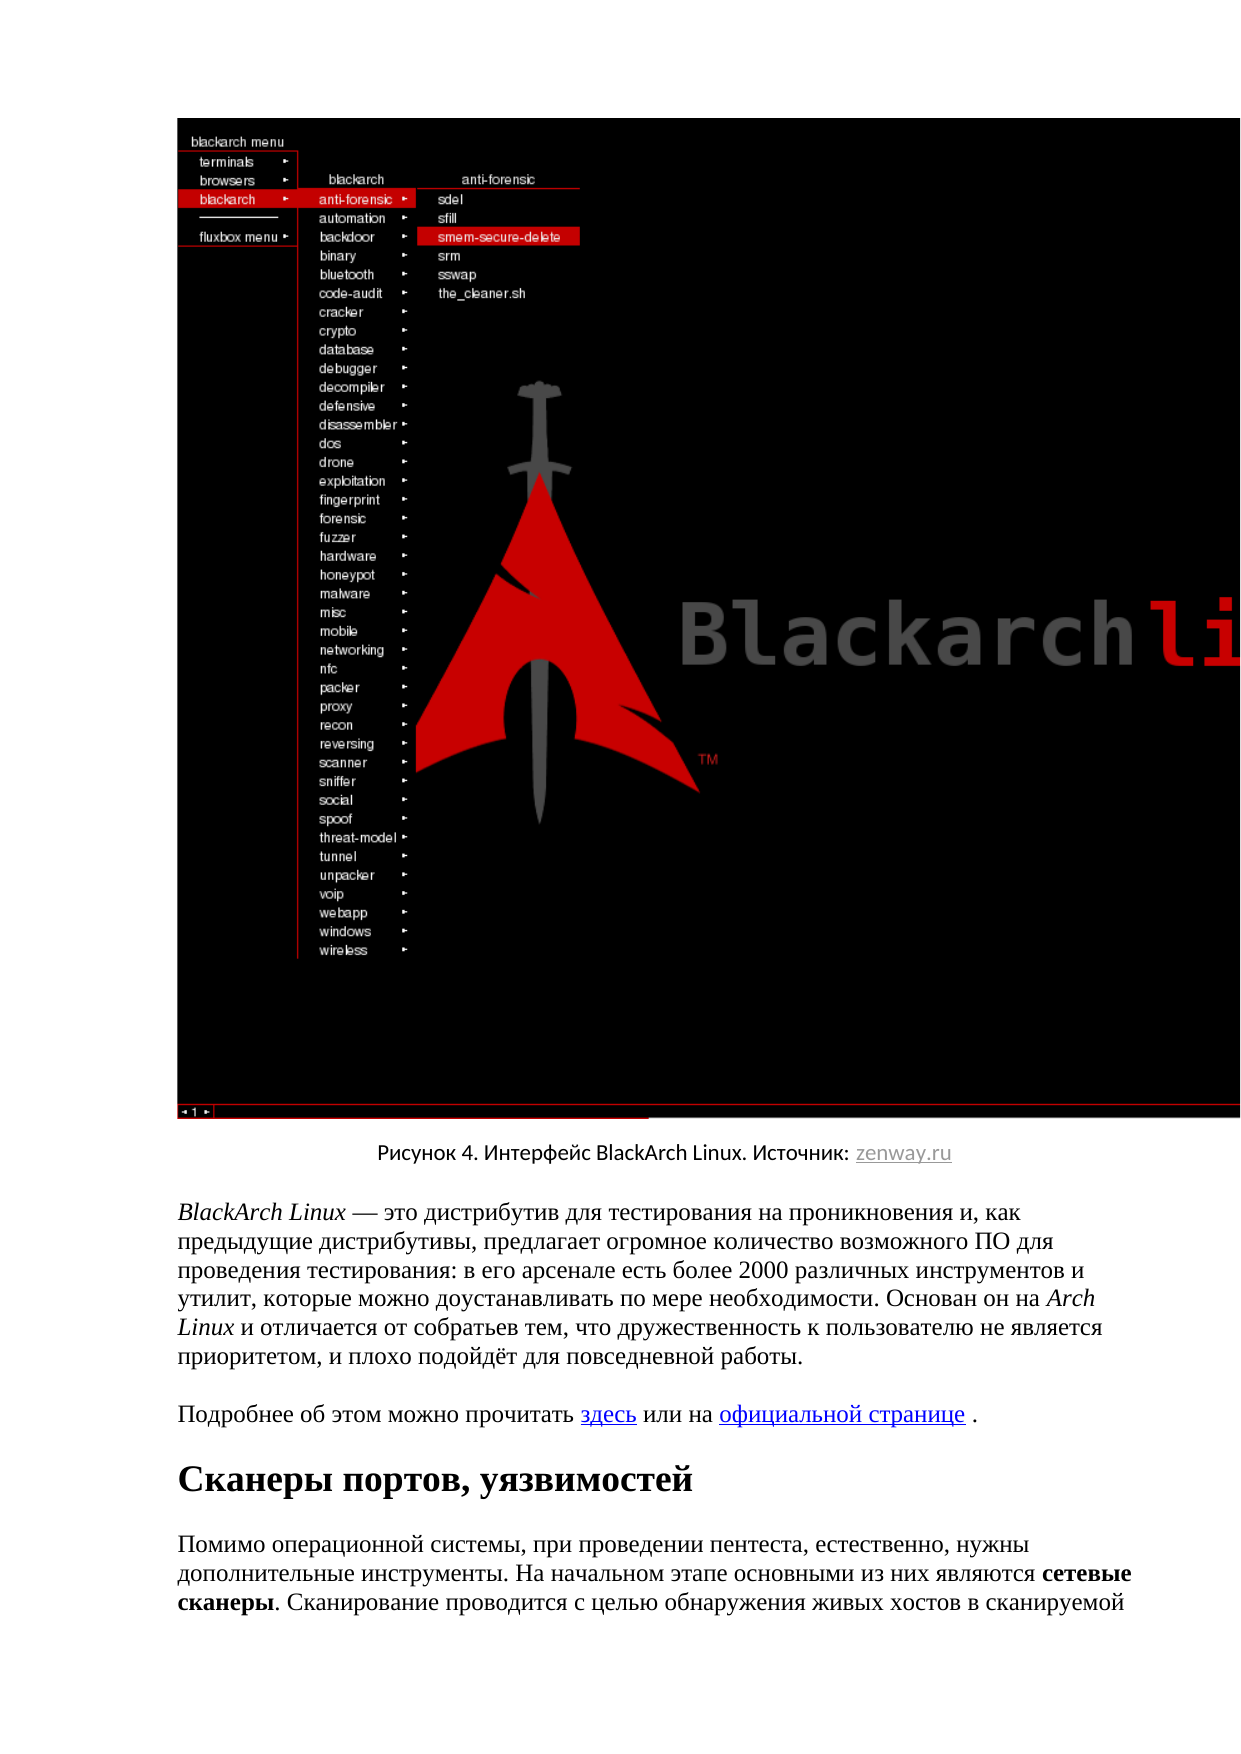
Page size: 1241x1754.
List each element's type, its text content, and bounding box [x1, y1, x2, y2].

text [177, 1529, 1152, 1615]
subtitle Сканеры портов, уязвимостей [177, 1457, 1152, 1500]
picture [177, 118, 1241, 1119]
text Подробнее об этом можно прочитать здесь или на официальной странице . [177, 1399, 1152, 1428]
text BlackArch Linux — это дистрибутив для тестирования на проникновения и, как предыдущие дистрибутивы, предлагает огромное количество возможного ПО для проведения тестирования: в его арсенале есть более 2000 различных инструментов и утилит, которые можно доустанавливать по мере необходимости. Основан он на Arch Linux и отличается от собратьев тем, что дружественность к пользователю не является приоритетом, и плохо подойдёт для повседневной работы. [177, 1197, 1152, 1370]
text Рисунок 4. Интерфейс BlackArch Linux. Источник: zenway.ru [177, 1138, 1152, 1166]
